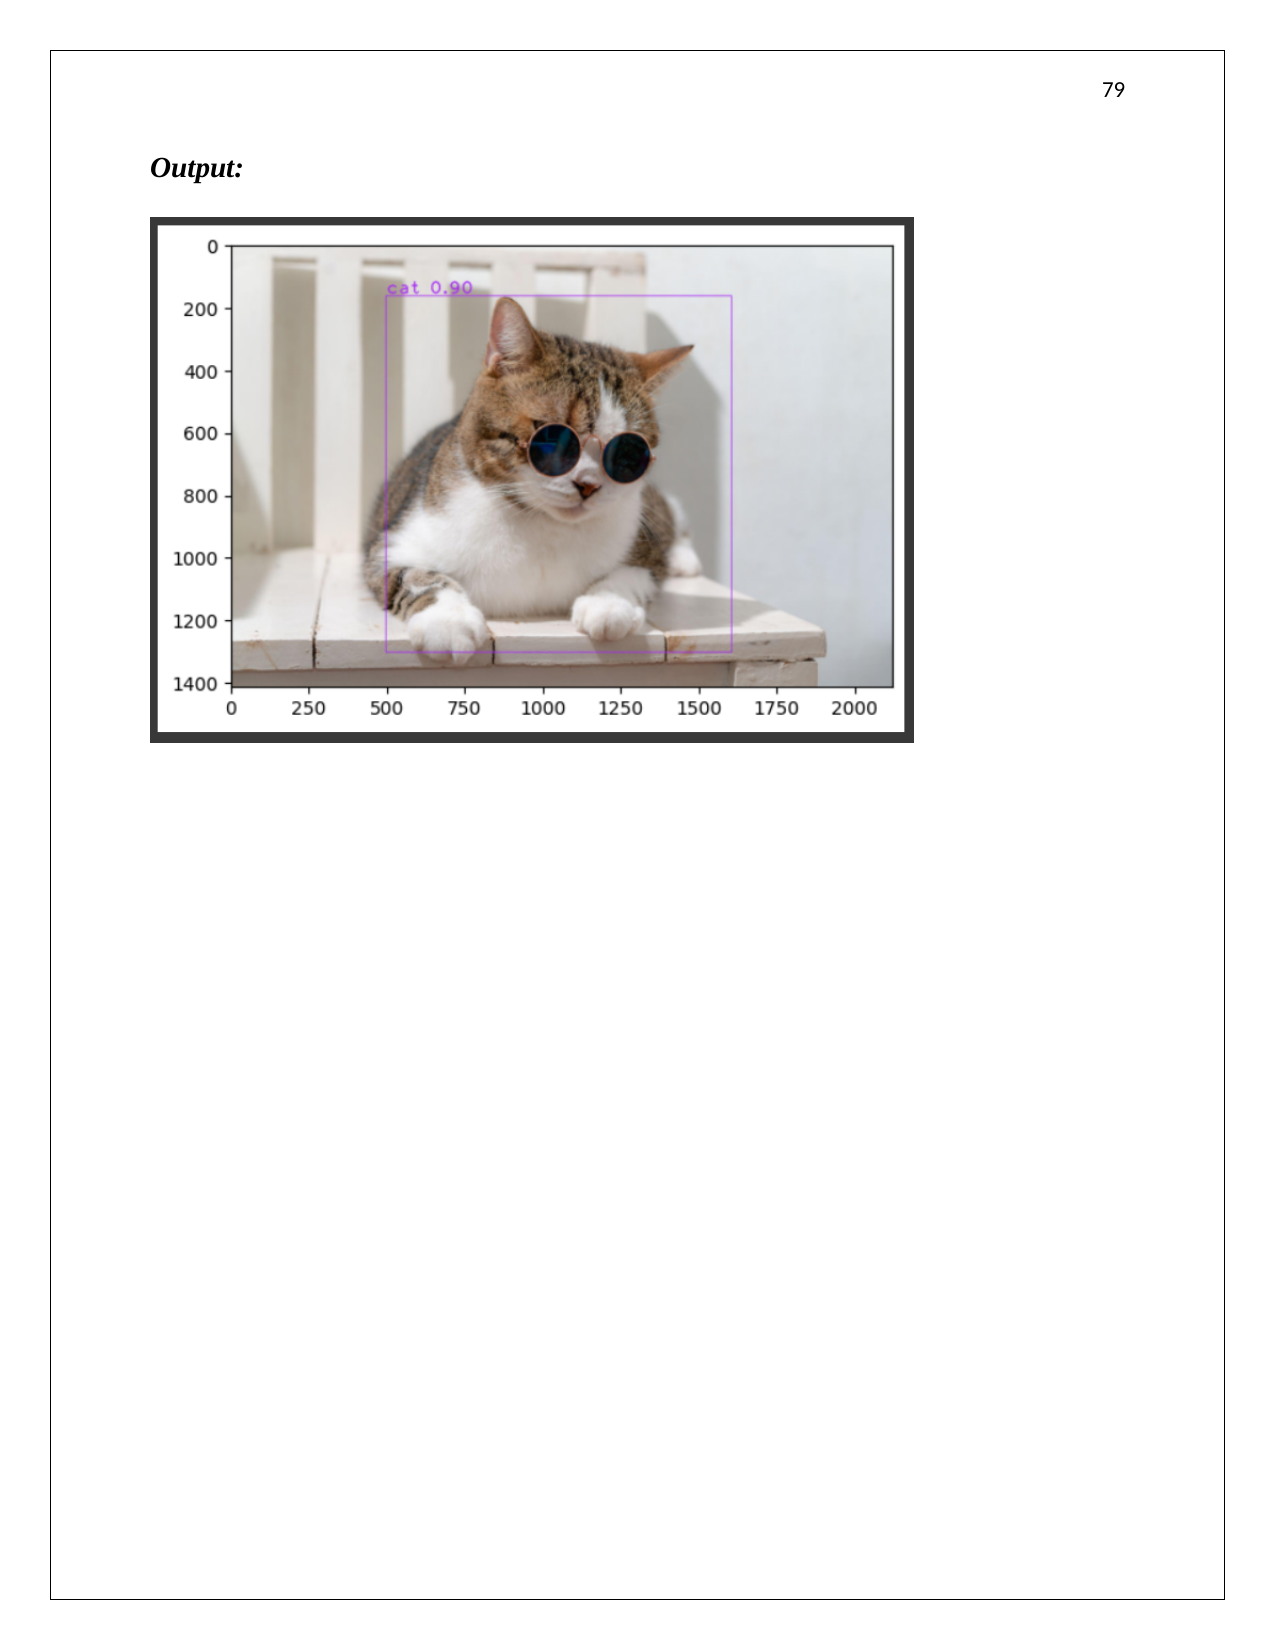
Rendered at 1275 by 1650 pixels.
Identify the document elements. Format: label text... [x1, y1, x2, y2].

picture [150, 217, 914, 743]
text Output: [150, 150, 1125, 183]
